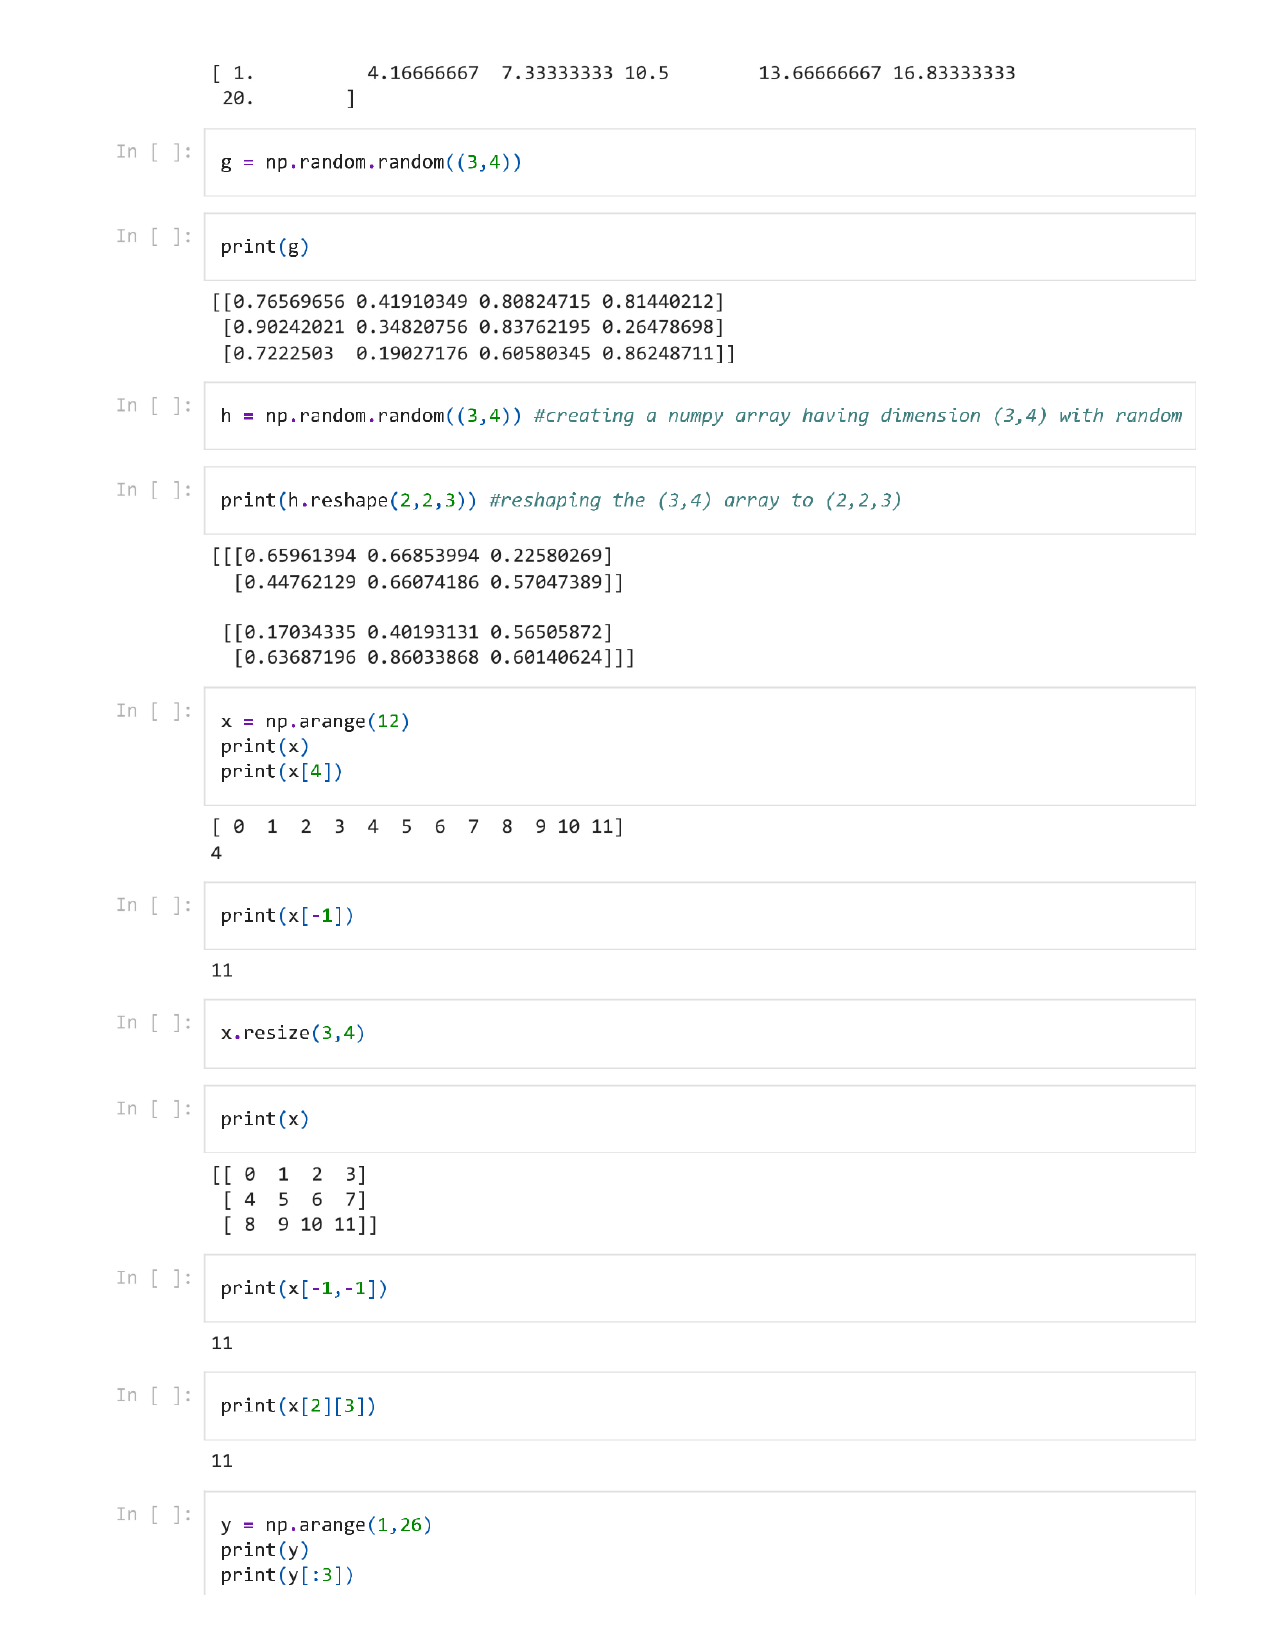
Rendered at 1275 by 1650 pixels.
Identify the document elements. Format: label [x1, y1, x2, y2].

picture [53, 65, 1222, 1603]
